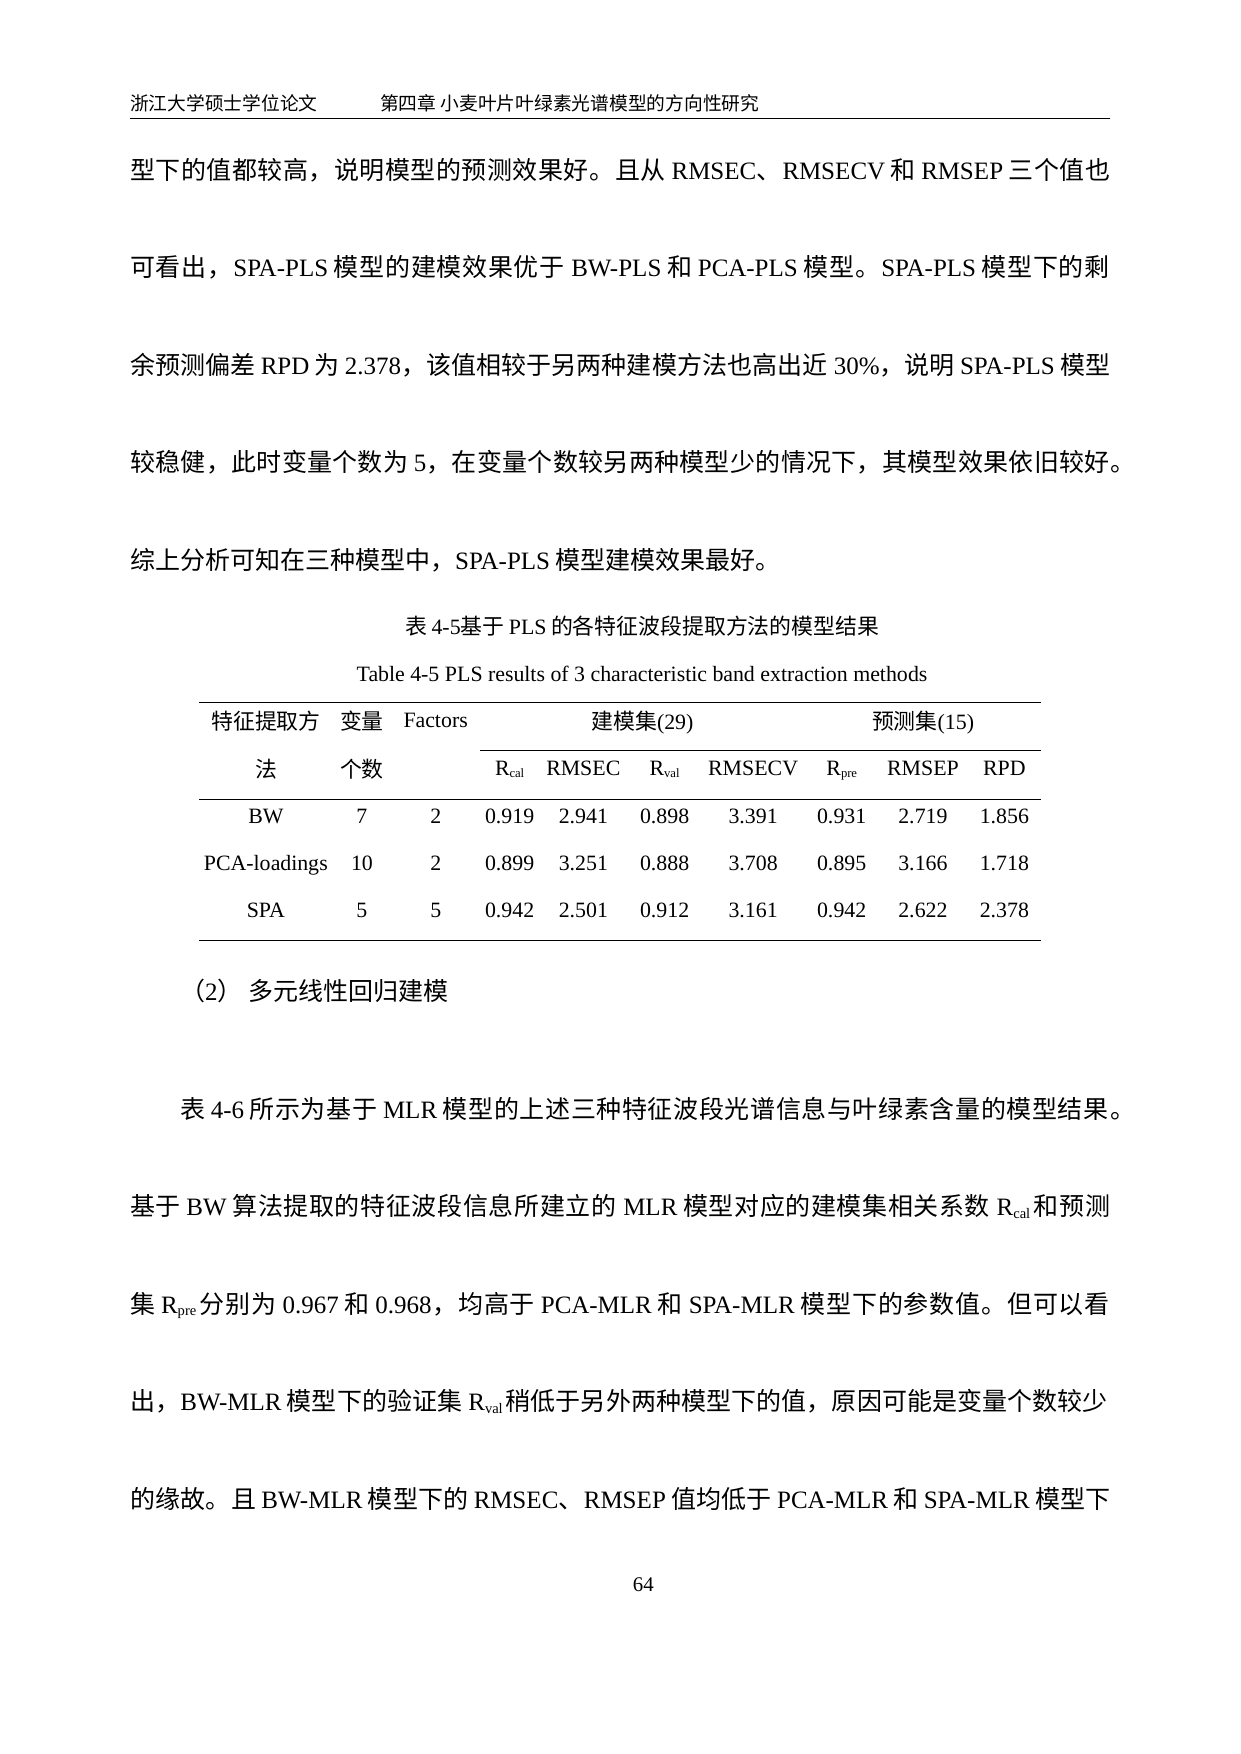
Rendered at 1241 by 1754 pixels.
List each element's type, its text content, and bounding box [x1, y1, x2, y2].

table_cell 0.895 [805, 847, 878, 893]
table_cell RMSEP [879, 751, 967, 799]
table_cell 0.899 [480, 847, 539, 893]
table_cell 3.391 [701, 800, 804, 847]
table_header 建模集(29) [480, 703, 804, 750]
table_cell 2.719 [879, 800, 967, 847]
text 表4-5基于PLS的各特征波段提取方法的模型结果 [130, 609, 1110, 641]
table_header 预测集(15) [805, 703, 1041, 750]
table_cell RMSECV [701, 751, 804, 799]
table_cell 2.622 [879, 894, 967, 940]
table_cell SPA [199, 894, 332, 940]
table_cell 0.919 [480, 800, 539, 847]
table_header 特征提取方法 [199, 703, 332, 799]
table_cell 0.888 [628, 847, 701, 893]
table_header 变量 个数 [332, 703, 391, 799]
table_cell BW [199, 800, 332, 847]
table_cell Rpre [805, 751, 878, 799]
table_cell 0.942 [805, 894, 878, 940]
table_cell 3.161 [701, 894, 804, 940]
table_cell 7 [332, 800, 391, 847]
table_cell 2.378 [967, 894, 1041, 940]
table_cell 1.718 [967, 847, 1041, 893]
table_cell 3.251 [539, 847, 627, 893]
table_cell 0.898 [628, 800, 701, 847]
table_cell PCA-loadings [199, 847, 332, 893]
table_cell 2.941 [539, 800, 627, 847]
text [130, 136, 1110, 591]
text Table 4-5 PLS results of 3 characteristic band extraction methods [130, 657, 1110, 690]
table_cell Rval [628, 751, 701, 799]
table_cell 5 [391, 894, 480, 940]
table_header Factors [391, 703, 480, 799]
list （2） 多元线性回归建模 [130, 957, 1110, 1022]
table_cell 0.942 [480, 894, 539, 940]
table_cell 2.501 [539, 894, 627, 940]
table_cell RPD [967, 751, 1041, 799]
table_cell 2 [391, 847, 480, 893]
table_cell Rcal [480, 751, 539, 799]
table_cell 0.931 [805, 800, 878, 847]
table_cell 0.912 [628, 894, 701, 940]
table_cell 3.166 [879, 847, 967, 893]
table_cell 10 [332, 847, 391, 893]
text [130, 1075, 1110, 1530]
table_cell 2 [391, 800, 480, 847]
table_cell RMSEC [539, 751, 627, 799]
table_cell 5 [332, 894, 391, 940]
table_cell 3.708 [701, 847, 804, 893]
table_cell 1.856 [967, 800, 1041, 847]
